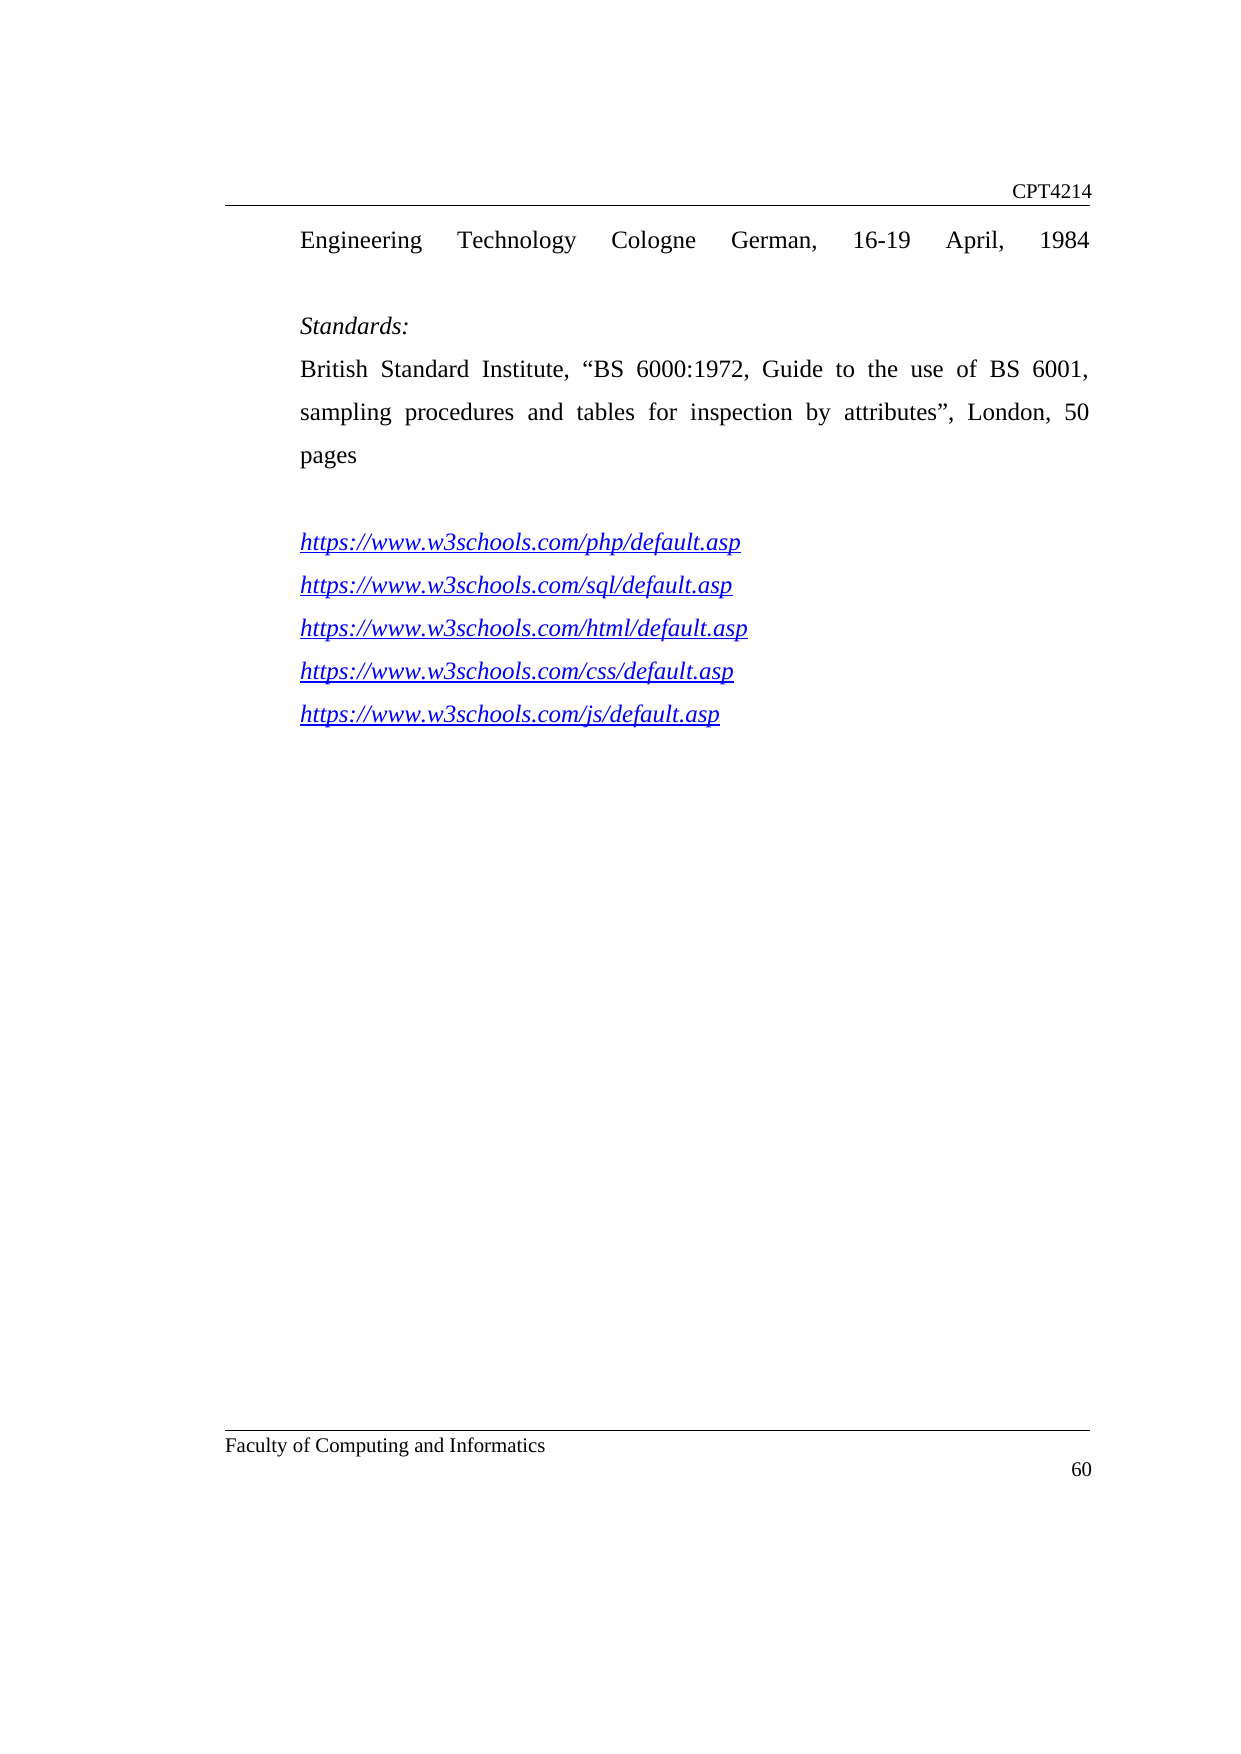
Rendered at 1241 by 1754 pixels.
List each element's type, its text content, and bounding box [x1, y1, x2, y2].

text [300, 225, 1090, 469]
text https://www.w3schools.com/php/default.asp [300, 527, 1090, 556]
text https://www.w3schools.com/js/default.asp [300, 699, 1090, 728]
text https://www.w3schools.com/css/default.asp [300, 656, 1090, 685]
text https://www.w3schools.com/sql/default.asp [300, 570, 1090, 599]
text https://www.w3schools.com/html/default.asp [300, 613, 1090, 642]
